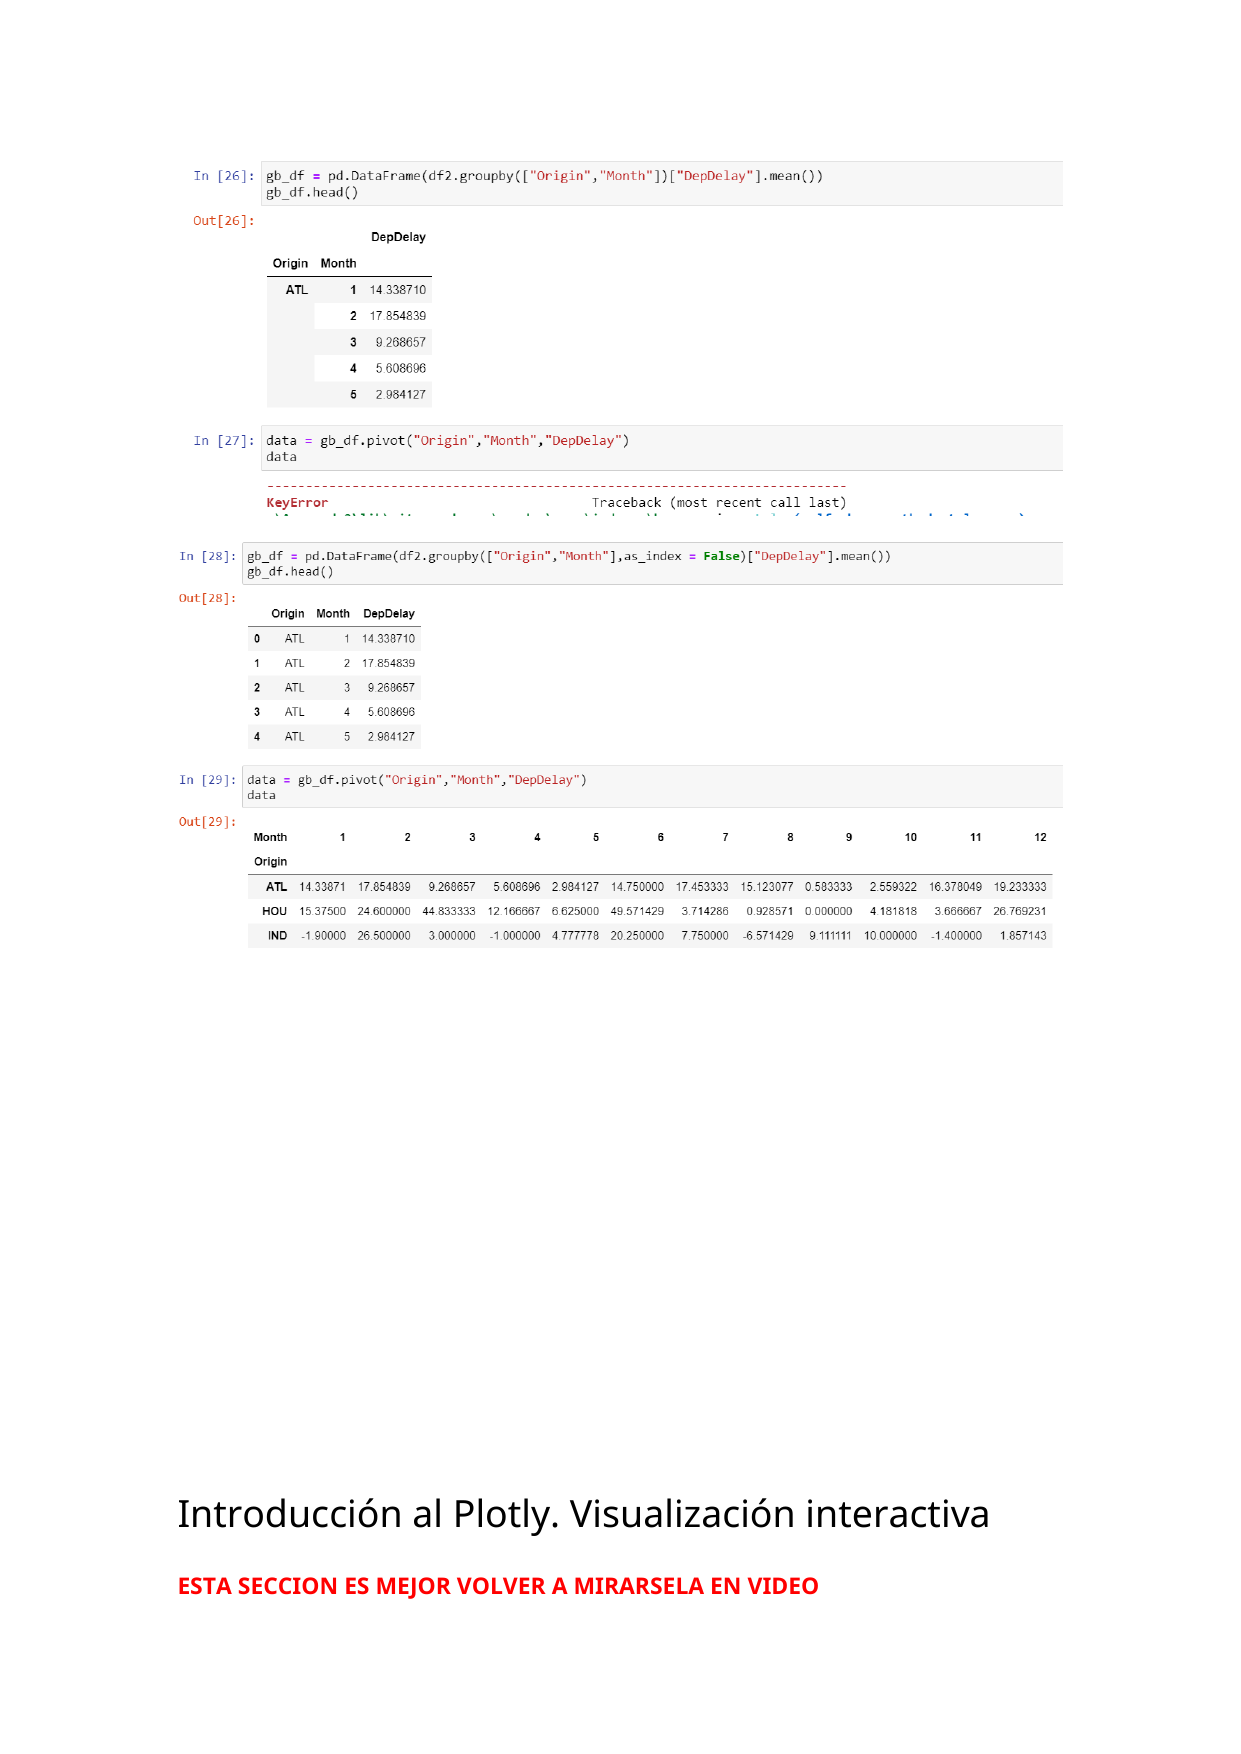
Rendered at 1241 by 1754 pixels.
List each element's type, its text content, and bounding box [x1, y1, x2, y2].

subtitle ESTA SECCION ES MEJOR VOLVER A MIRARSELA EN VIDEO [177, 1569, 1063, 1601]
picture [177, 535, 1063, 956]
picture [177, 147, 1063, 516]
subtitle Introducción al Plotly. Visualización interactiva [177, 1487, 1063, 1538]
